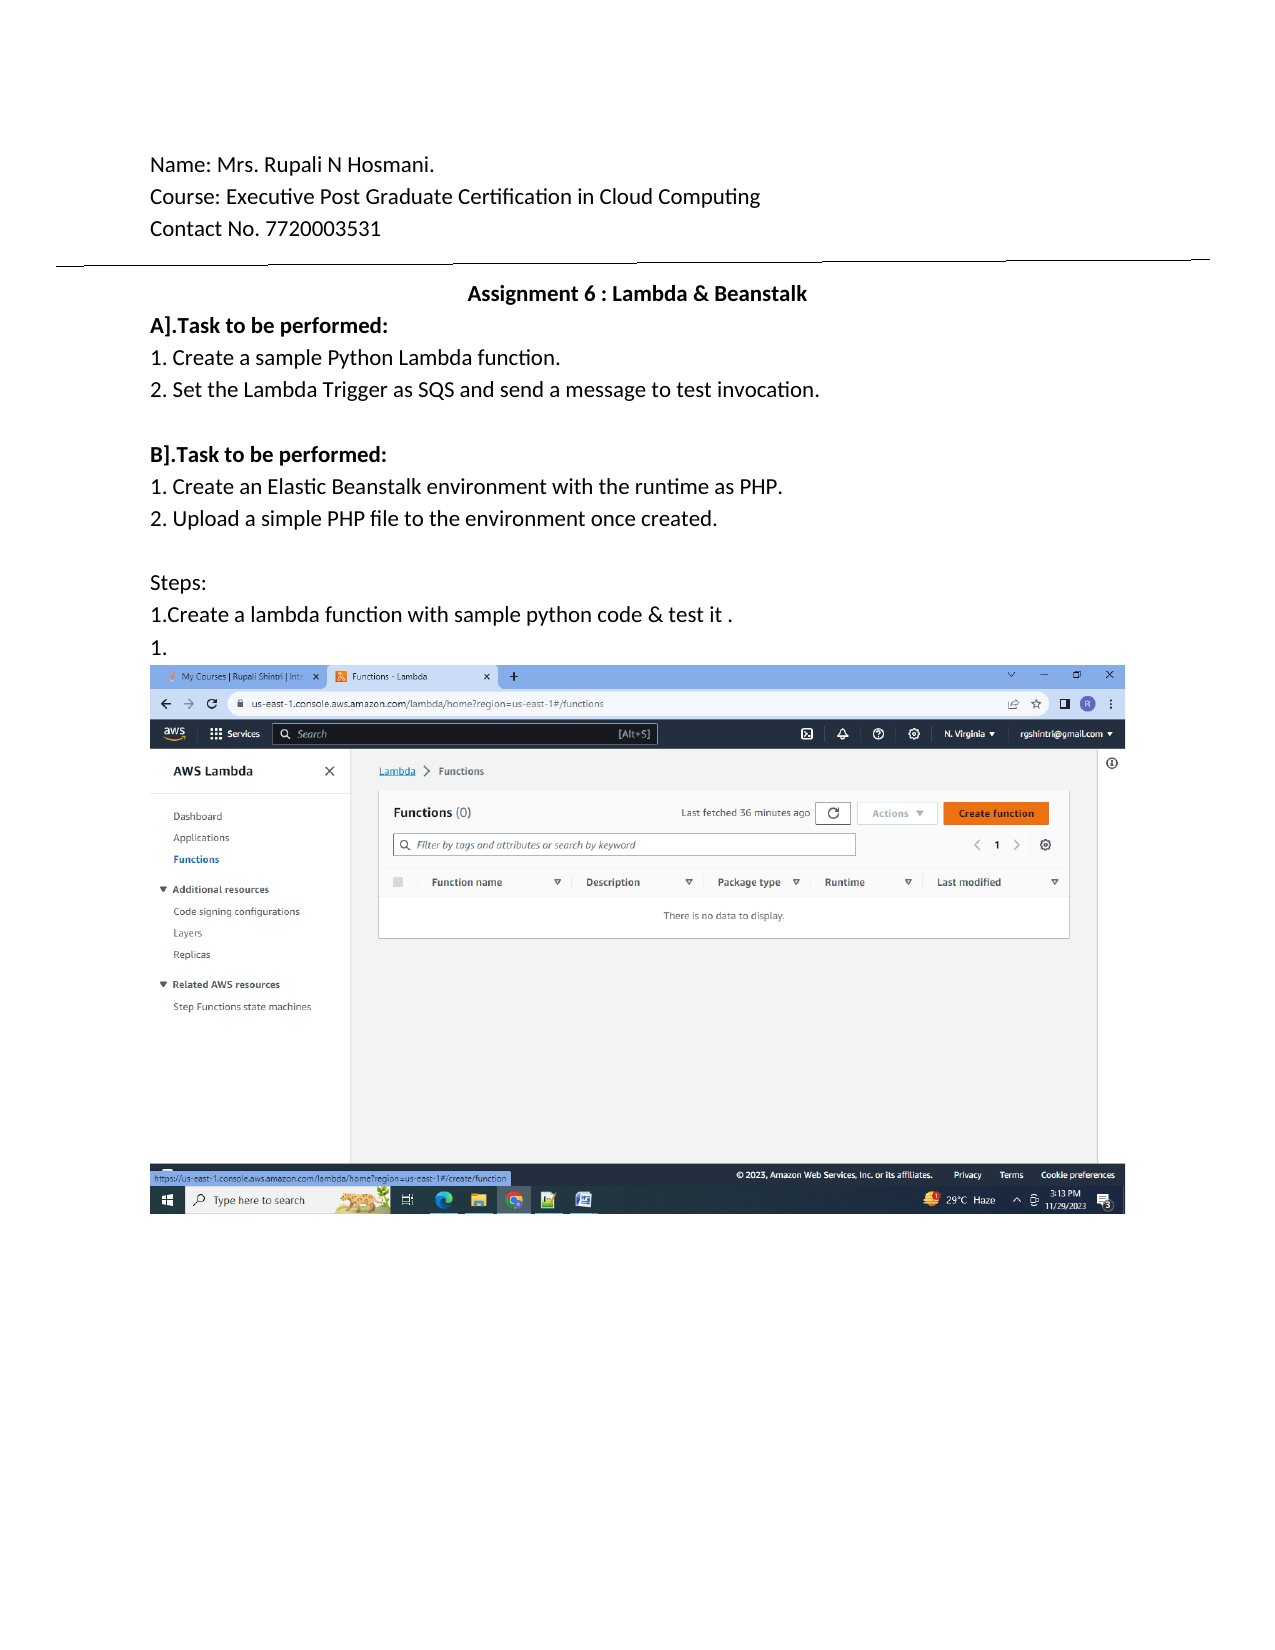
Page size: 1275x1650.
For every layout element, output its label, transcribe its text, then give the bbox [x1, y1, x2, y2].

text 1. Create an Elastic Beanstalk environment with the runtime as PHP. [150, 472, 1125, 500]
text A].Task to be performed: [150, 311, 1125, 339]
picture [150, 665, 1125, 1214]
text Assignment 6 : Lambda & Beanstalk [150, 279, 1125, 307]
text 2. Set the Lambda Trigger as SQS and send a message to test invocation. [150, 375, 1125, 403]
text B].Task to be performed: [150, 440, 1125, 468]
text Steps: [150, 568, 1125, 596]
text 2. Upload a simple PHP file to the environment once created. [150, 504, 1125, 532]
text 1.Create a lambda function with sample python code & test it . [150, 601, 1125, 629]
text 1. [150, 633, 1125, 665]
text 1. Create a sample Python Lambda function. [150, 343, 1125, 371]
text Course: Executive Post Graduate Certification in Cloud Computing [150, 182, 1125, 210]
text Contact No. 7720003531 [150, 214, 1125, 242]
text Name: Mrs. Rupali N Hosmani. [150, 150, 1125, 178]
